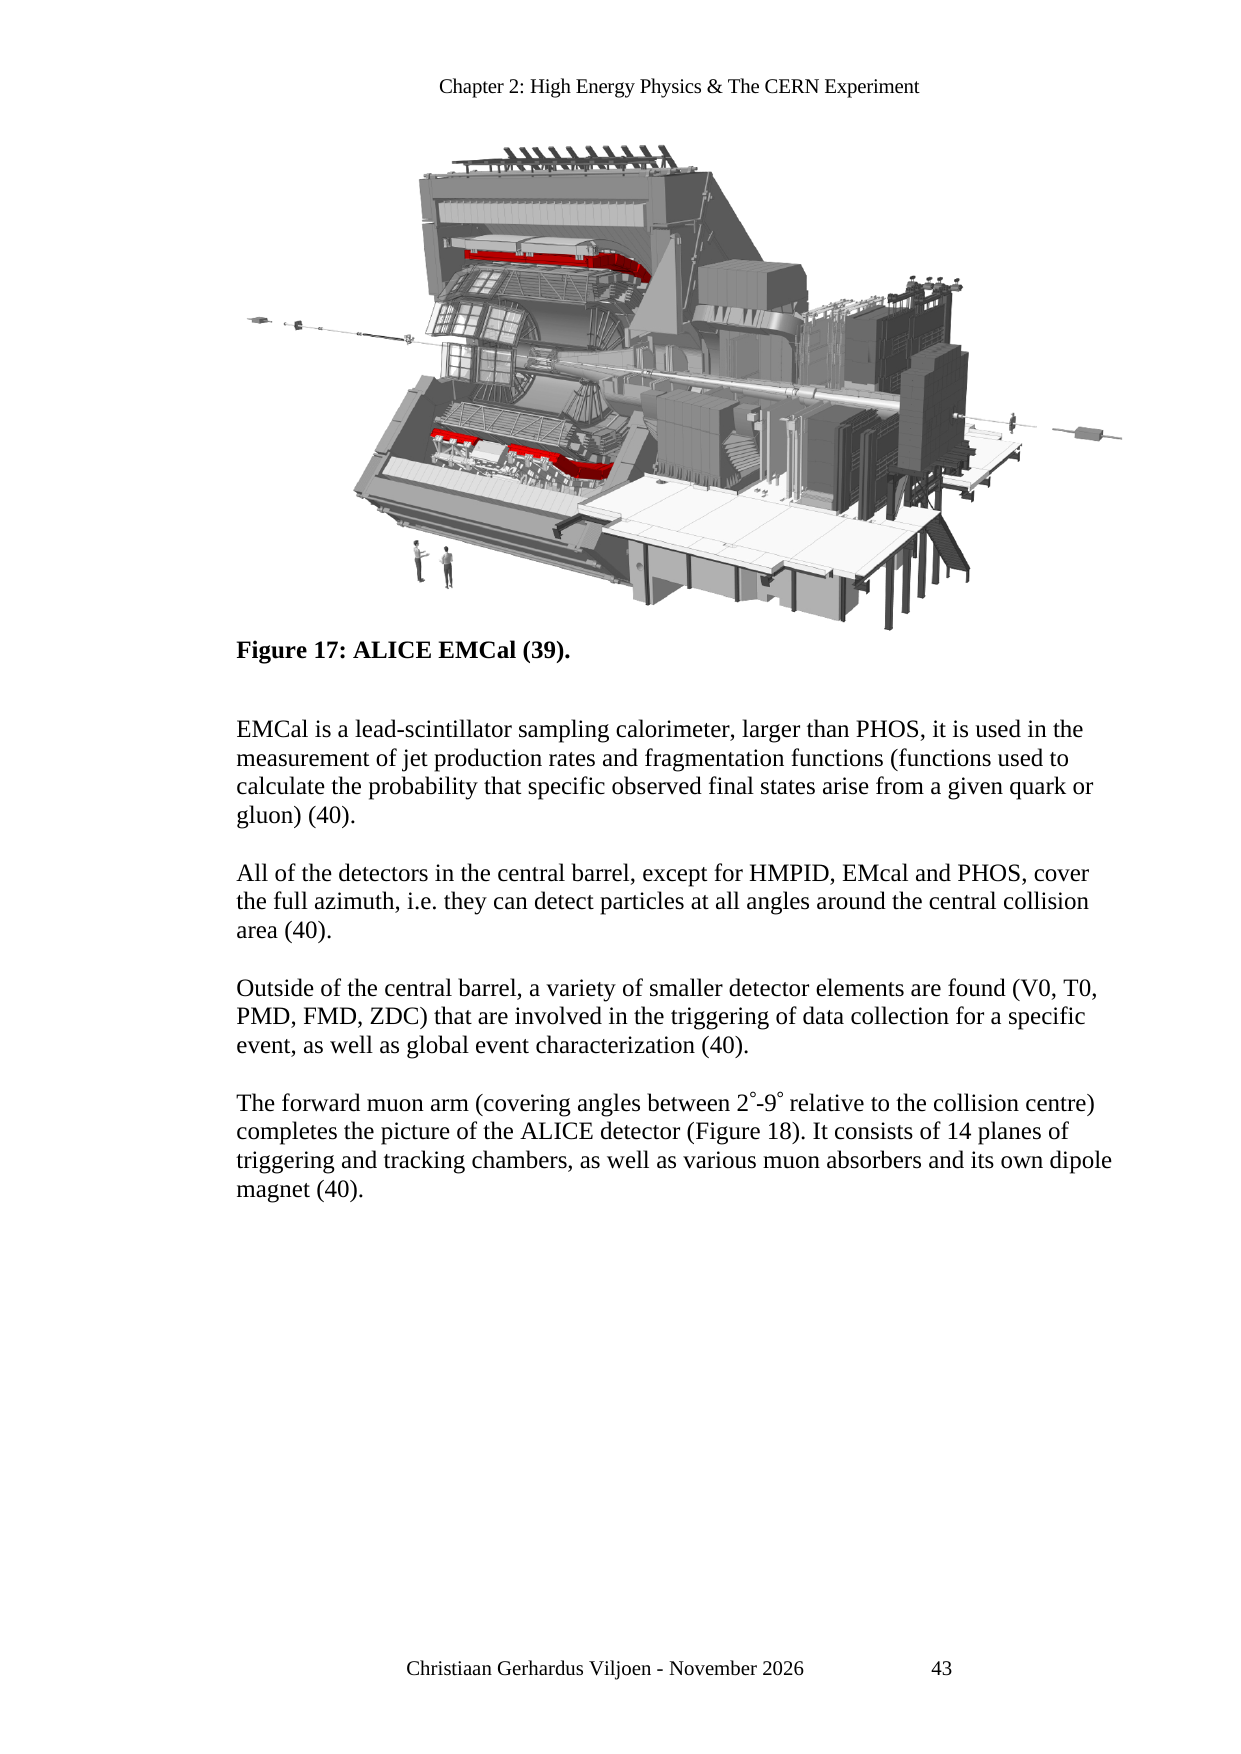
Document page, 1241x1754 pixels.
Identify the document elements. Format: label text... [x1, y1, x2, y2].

text All of the detectors in the central barrel, except for HMPID, EMcal and PHOS, cover the full azimuth, i.e. they can detect particles at all angles around the central collision area . [236, 858, 1122, 944]
text EMCal is a lead-scintillator sampling calorimeter, larger than PHOS, it is used in the measurement of jet production rates and fragmentation functions (functions used to calculate the probability that specific observed final states arise from a given quark or gluon) . [236, 714, 1122, 829]
text Figure 17: ALICE EMCal . [236, 636, 1122, 664]
text Outside of the central barrel, a variety of smaller detector elements are found (V0, T0, PMD, FMD, ZDC) that are involved in the triggering of data collection for a specific event, as well as global event characterization . [236, 973, 1122, 1059]
text The forward muon arm (covering angles between 2-9 relative to the collision centre) completes the picture of the ALICE detector (Figure 18). It consists of 14 planes of triggering and tracking chambers, as well as various muon absorbers and its own dipole magnet . [236, 1088, 1122, 1203]
picture [236, 135, 1123, 636]
